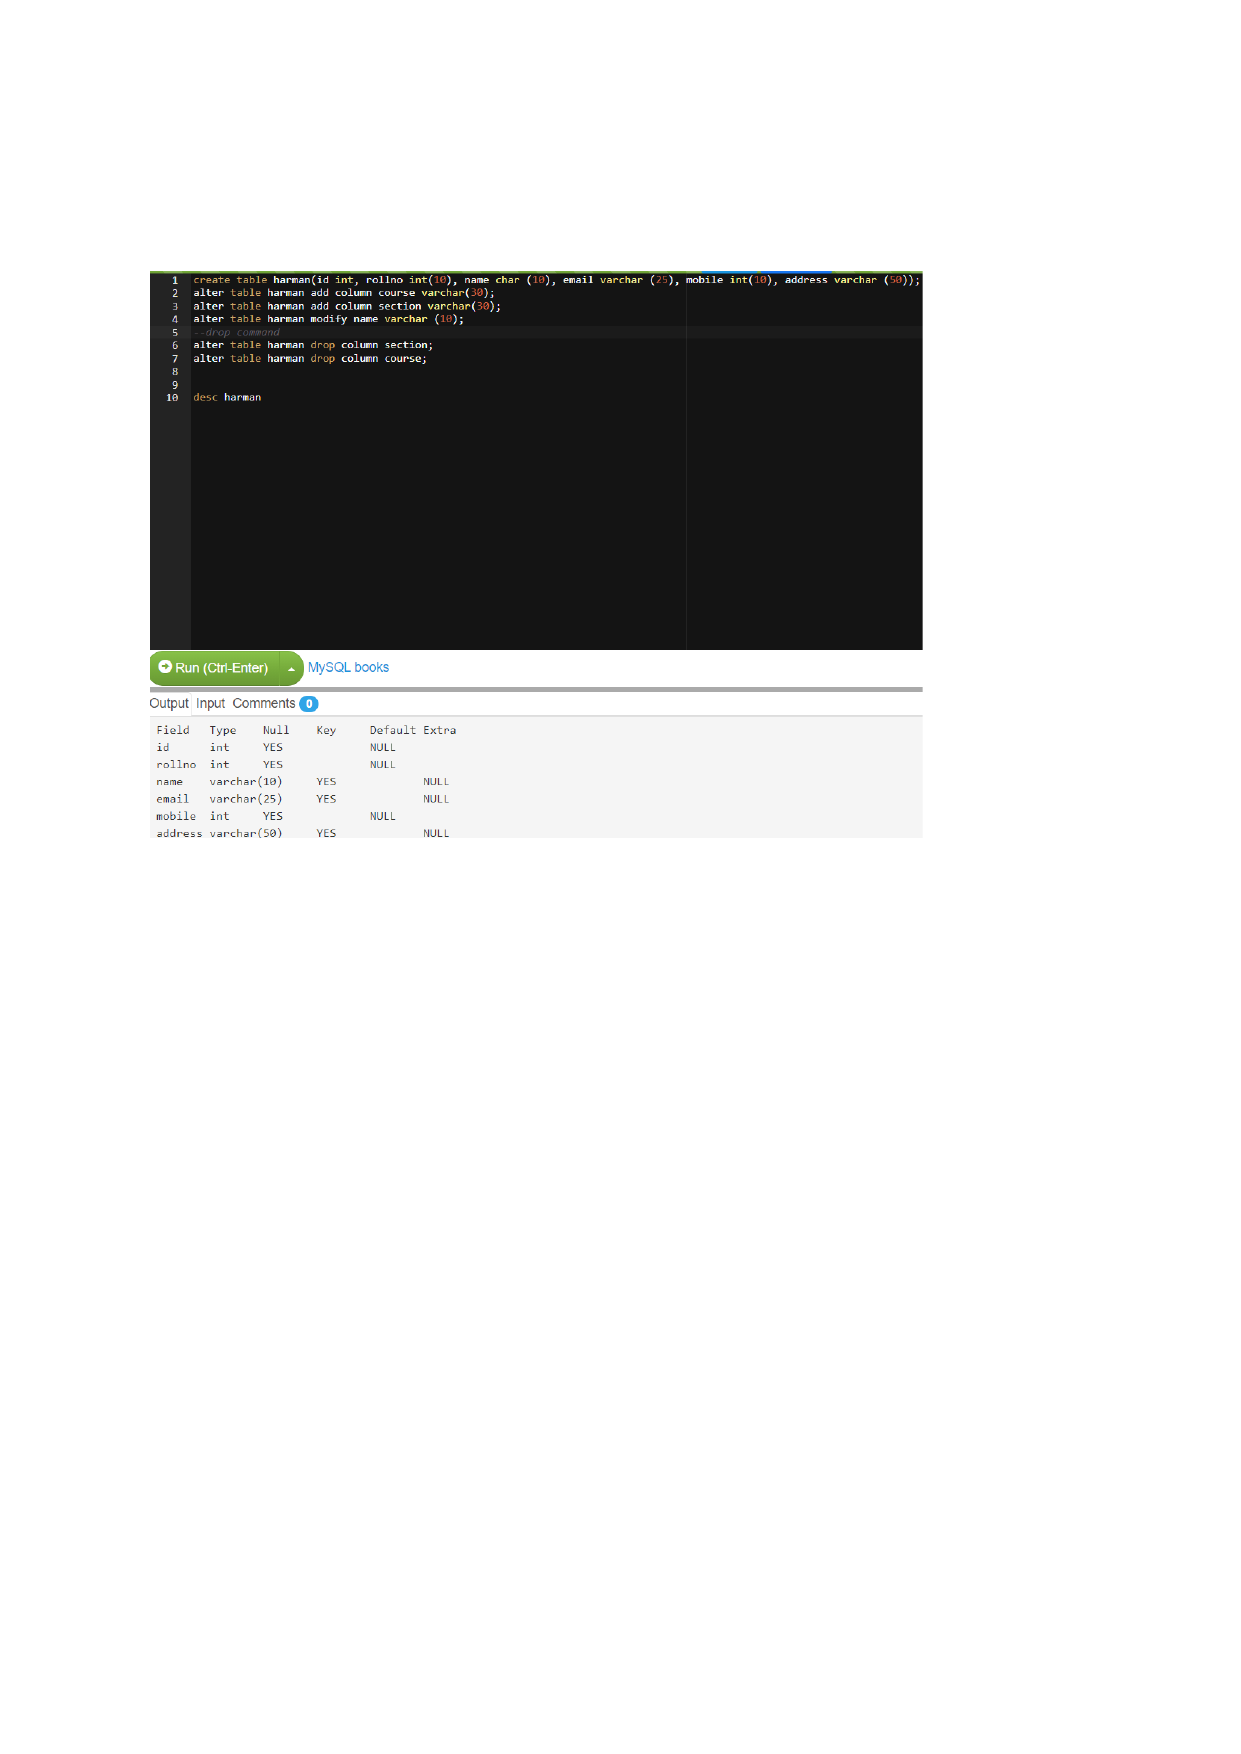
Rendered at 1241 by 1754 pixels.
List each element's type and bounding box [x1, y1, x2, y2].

picture [150, 271, 923, 838]
